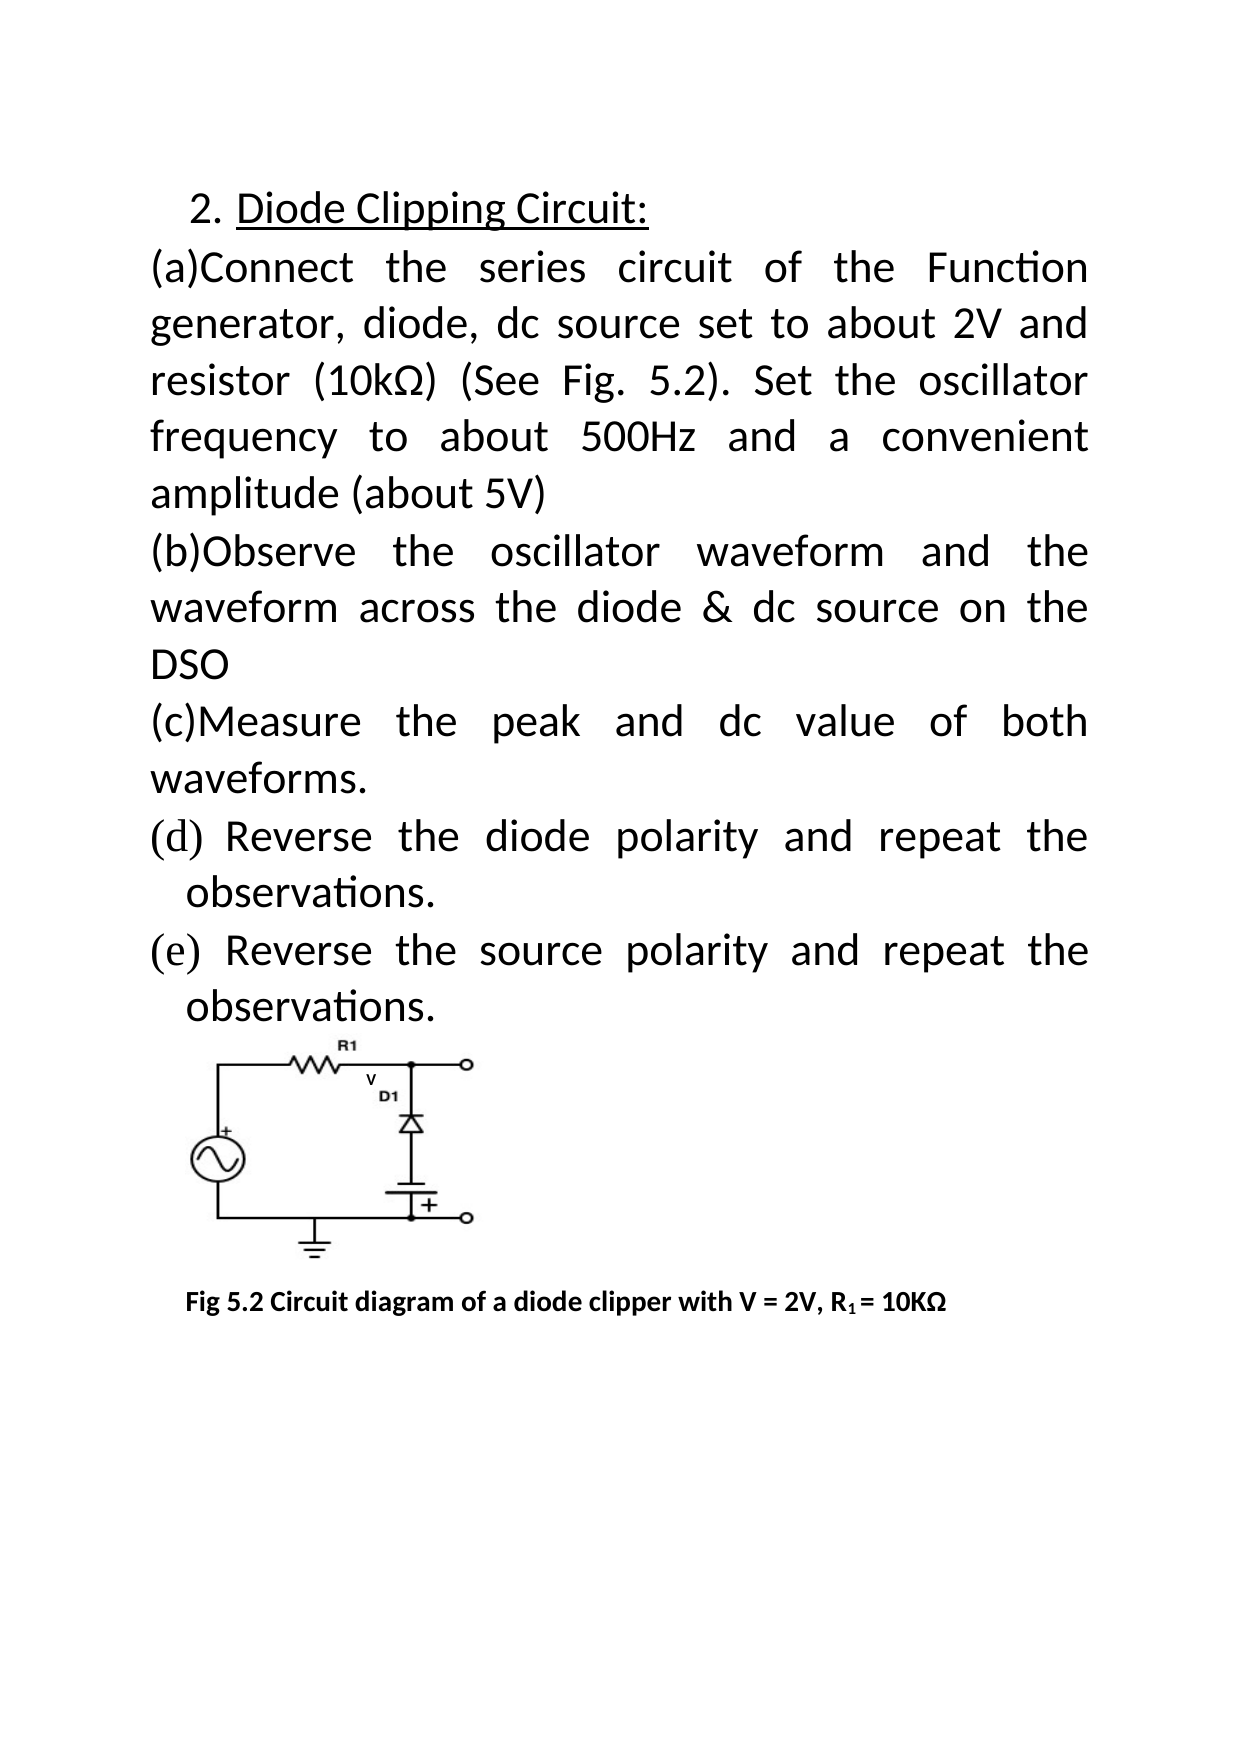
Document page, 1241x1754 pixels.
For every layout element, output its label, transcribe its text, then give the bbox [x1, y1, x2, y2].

list Reverse the source polarity and repeat the observations. [150, 921, 1090, 1281]
picture [185, 1033, 486, 1270]
text (b)Observe the oscillator waveform and the waveform across the diode & dc source on the DSO [150, 522, 1090, 691]
text (a)Connect the series circuit of the Function generator, diode, dc source set to about 2V and resistor (10kΩ) (See Fig. 5.2). Set the oscillator frequency to about 500Hz and a convenient amplitude (about 5V) [150, 238, 1090, 520]
text Fig 5.2 Circuit diagram of a diode clipper with V = 2V, R1 = 10KΩ [185, 1283, 1090, 1319]
list Reverse the diode polarity and repeat the observations. [150, 807, 1090, 919]
text 2. Diode Clipping Circuit: [188, 179, 1090, 235]
text (c)Measure the peak and dc value of both waveforms. [150, 692, 1090, 805]
